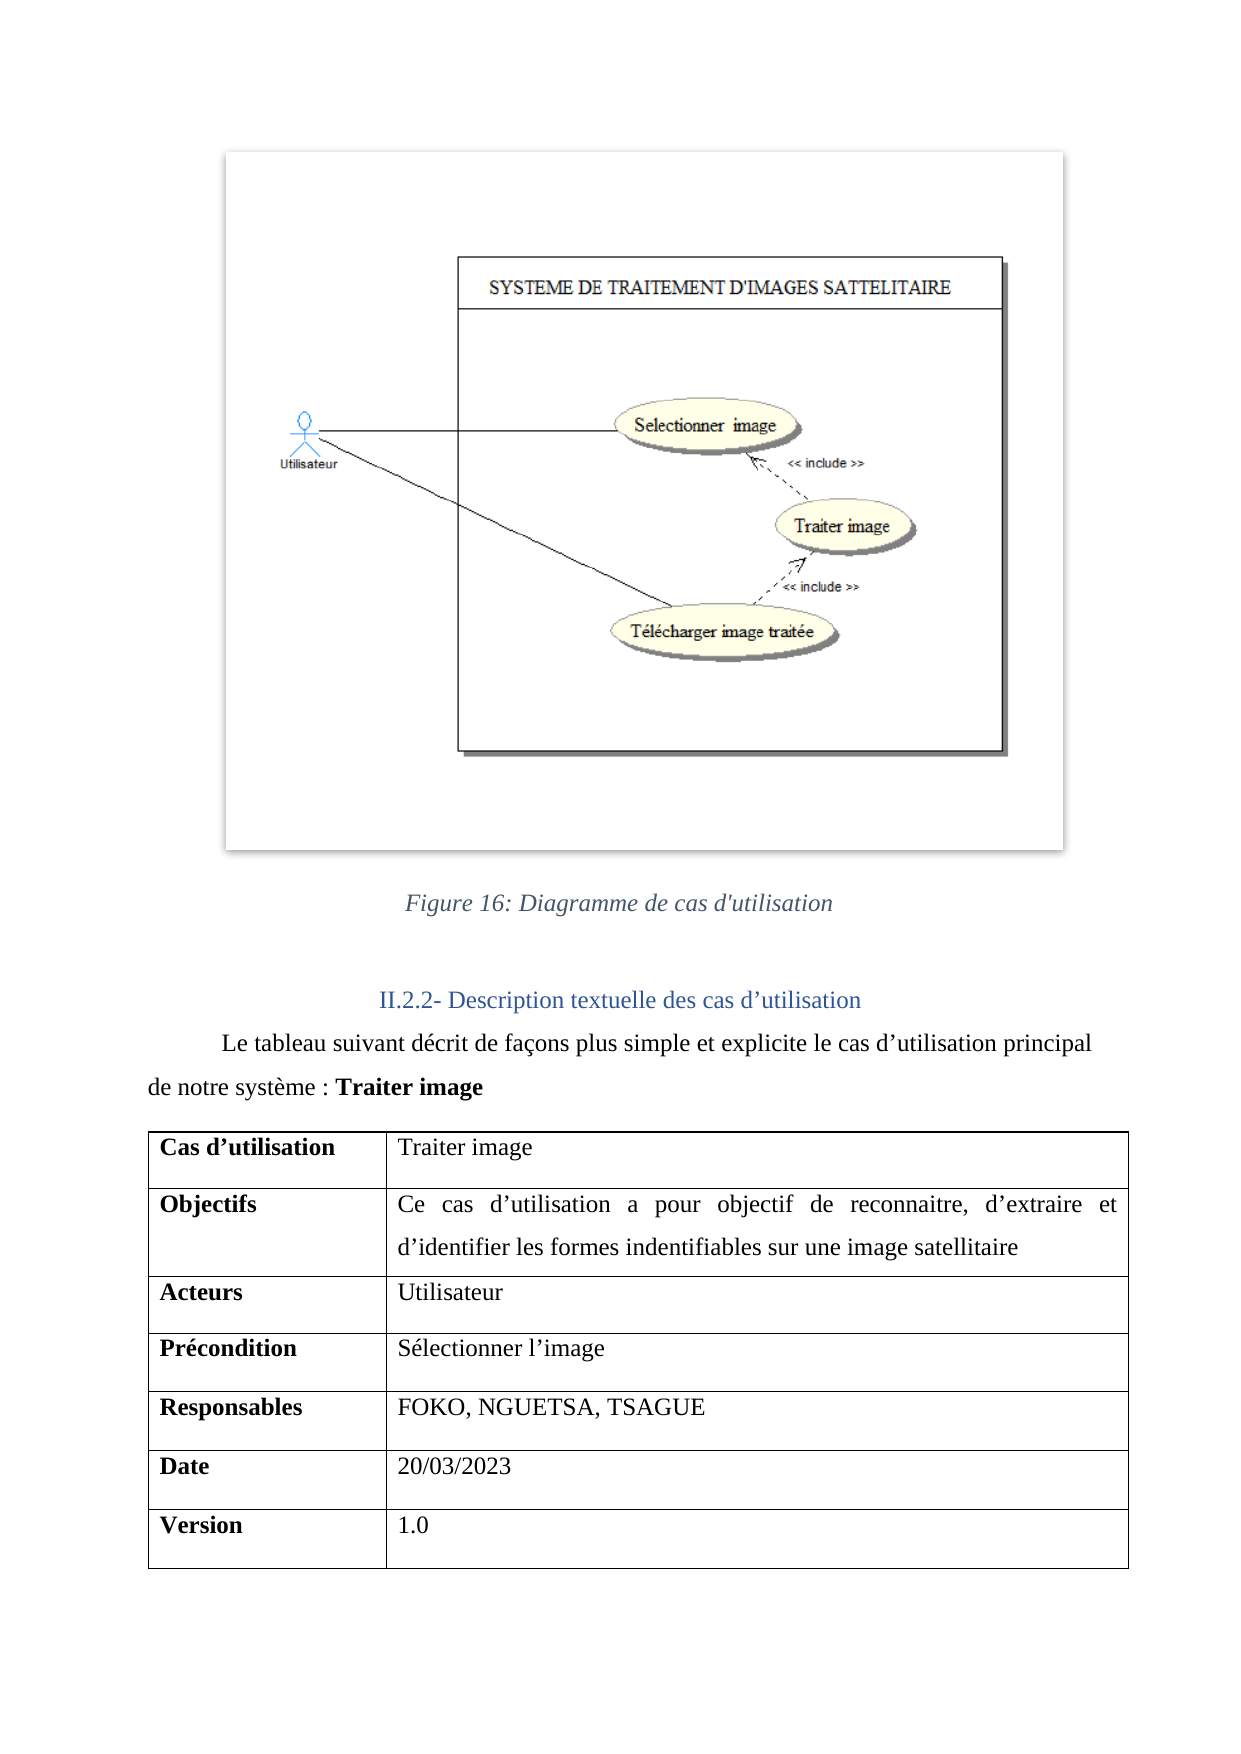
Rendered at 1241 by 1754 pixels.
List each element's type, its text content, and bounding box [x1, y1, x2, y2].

table_cell Date [149, 1451, 386, 1509]
text Figure 16: Diagramme de cas d'utilisation [148, 888, 1093, 917]
picture [240, 166, 1048, 835]
table_cell Utilisateur [387, 1277, 1128, 1332]
table_cell 20/03/2023 [387, 1451, 1128, 1509]
table_cell FOKO, NGUETSA, TSAGUE [387, 1392, 1128, 1450]
table_cell Ce cas d’utilisation a pour objectif de reconnaitre, d’extraire et d’identifier les formes indentifiables sur une image satellitaire [387, 1189, 1128, 1276]
text Le tableau suivant décrit de façons plus simple et explicite le cas d’utilisation principal de notre système : Traiter image [148, 1028, 1093, 1100]
table_cell Précondition [149, 1334, 386, 1391]
table_cell 1.0 [387, 1510, 1128, 1567]
subtitle II.2.2- Description textuelle des cas d’utilisation [148, 985, 1093, 1014]
table_cell Acteurs [149, 1277, 386, 1332]
table_header Traiter image [387, 1133, 1128, 1188]
table_cell Sélectionner l’image [387, 1334, 1128, 1391]
table_cell Objectifs [149, 1189, 386, 1276]
table_cell Version [149, 1510, 386, 1567]
table_header Cas d’utilisation [149, 1133, 386, 1188]
table_cell Responsables [149, 1392, 386, 1450]
